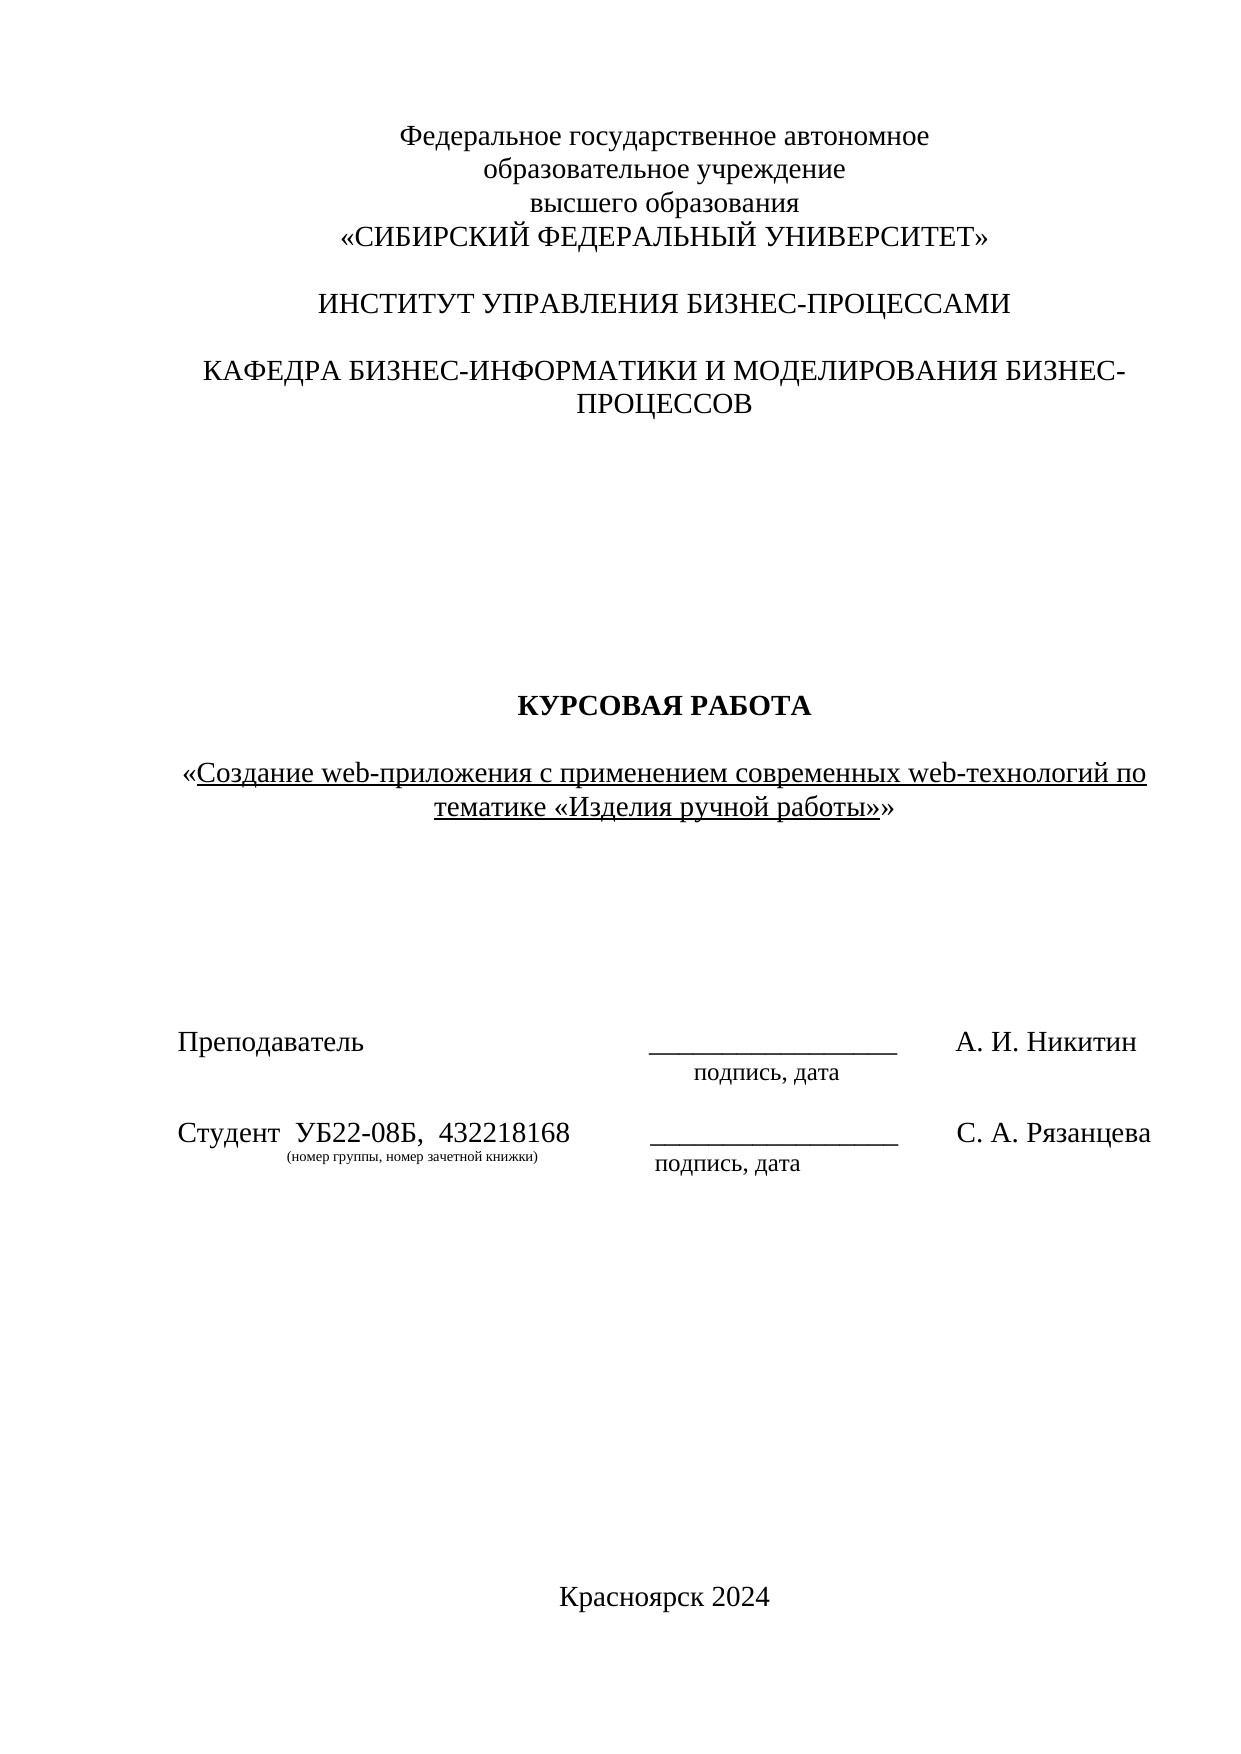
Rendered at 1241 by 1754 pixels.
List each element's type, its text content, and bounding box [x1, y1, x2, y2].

text КАФЕДРА БИЗНЕС-ИНФОРМАТИКИ И МОДЕЛИРОВАНИЯ БИЗНЕС-ПРОЦЕССОВ [177, 353, 1152, 420]
text «СИБИРСКИЙ ФЕДЕРАЛЬНЫЙ УНИВЕРСИТЕТ» [177, 219, 1152, 252]
text КУРСОВАЯ РАБОТА [177, 688, 1152, 722]
text (номер группы, номер зачетной книжки) подпись, дата [177, 1148, 1152, 1177]
text Федеральное государственное автономное [177, 118, 1152, 152]
text Красноярск 2024 [177, 1579, 1152, 1613]
text Преподаватель _________________ А. И. Никитин [177, 1024, 1152, 1057]
text подпись, дата [373, 1057, 1152, 1086]
text высшего образования [177, 185, 1152, 219]
text образовательное учреждение [177, 152, 1152, 185]
text «Создание web-приложения с применением современных web-технологий по тематике «Изделия ручной работы»» [177, 755, 434, 822]
text Студент УБ22-08Б, 432218168 _________________ С. А. Рязанцева [177, 1115, 1152, 1148]
text ИНСТИТУТ УПРАВЛЕНИЯ БИЗНЕС-ПРОЦЕССАМИ [177, 286, 1152, 319]
text «Создание web-приложения с применением современных web-технологий по тематике «Изделия ручной работы»» [554, 755, 1152, 822]
